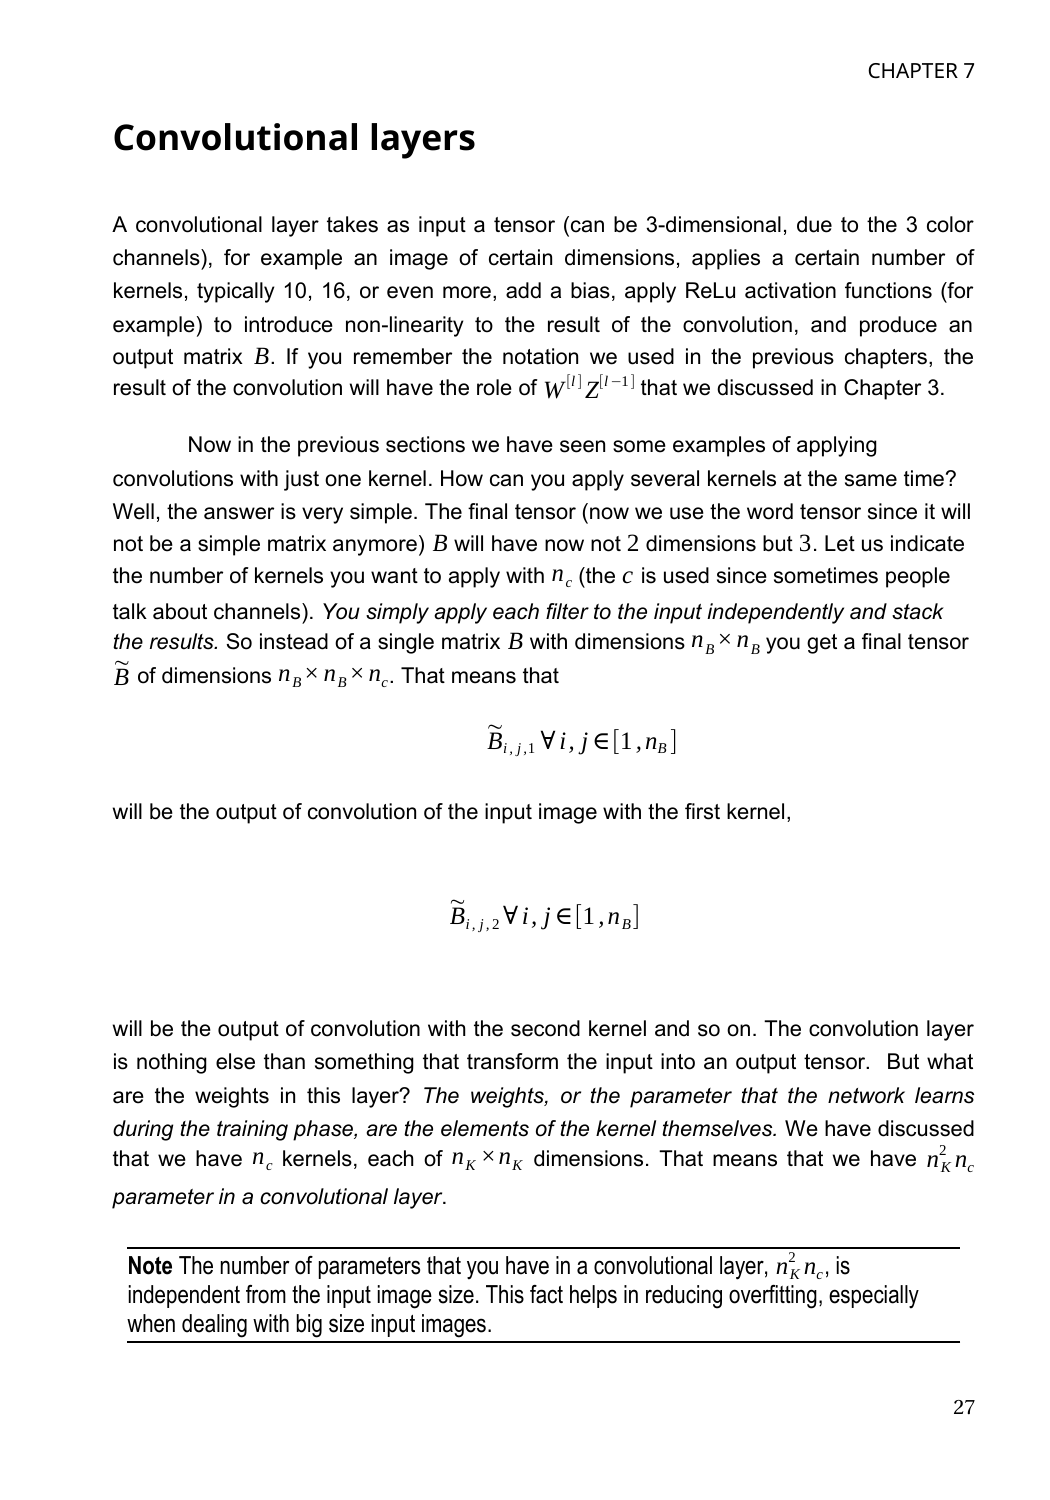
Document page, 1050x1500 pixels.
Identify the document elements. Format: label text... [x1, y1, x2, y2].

text Now in the previous sections we have seen some examples of applying convolutions with just one kernel. How can you apply several kernels at the same time? Well, the answer is very simple. The final tensor (now we use the word tensor since it will not be a simple matrix anymore) will have now not dimensions but . Let us indicate the number of kernels you want to apply with (the is used since sometimes people talk about channels). You simply apply each filter to the input independently and stack the results. So instead of a single matrix with dimensions you get a final tensor of dimensions . That means that [112, 424, 975, 691]
text will be the output of convolution with the second kernel and so on. The convolution layer is nothing else than something that transform the input into an output tensor. But what are the weights in this layer? The weights, or the parameter that the network learns during the training phase, are the elements of the kernel themselves. We have discussed that we have kernels, each of dimensions. That means that we have parameter in a convolutional layer. [112, 1008, 975, 1209]
text will be the output of convolution of the input image with the first kernel, [112, 791, 975, 824]
text Note The number of parameters that you have in a convolutional layer, , is independent from the input image size. This fact helps in reducing overfitting, especially when dealing with big size input images. [127, 1249, 960, 1341]
text A convolutional layer takes as input a tensor (can be 3-dimensional, due to the 3 color channels), for example an image of certain dimensions, applies a certain number of kernels, typically 10, 16, or even more, add a bias, apply ReLu activation functions (for example) to introduce non-linearity to the result of the convolution, and produce an output matrix . If you remember the notation we used in the previous chapters, the result of the convolution will have the role of that we discussed in Chapter 3. [112, 203, 975, 403]
subtitle Convolutional layers [112, 112, 975, 161]
